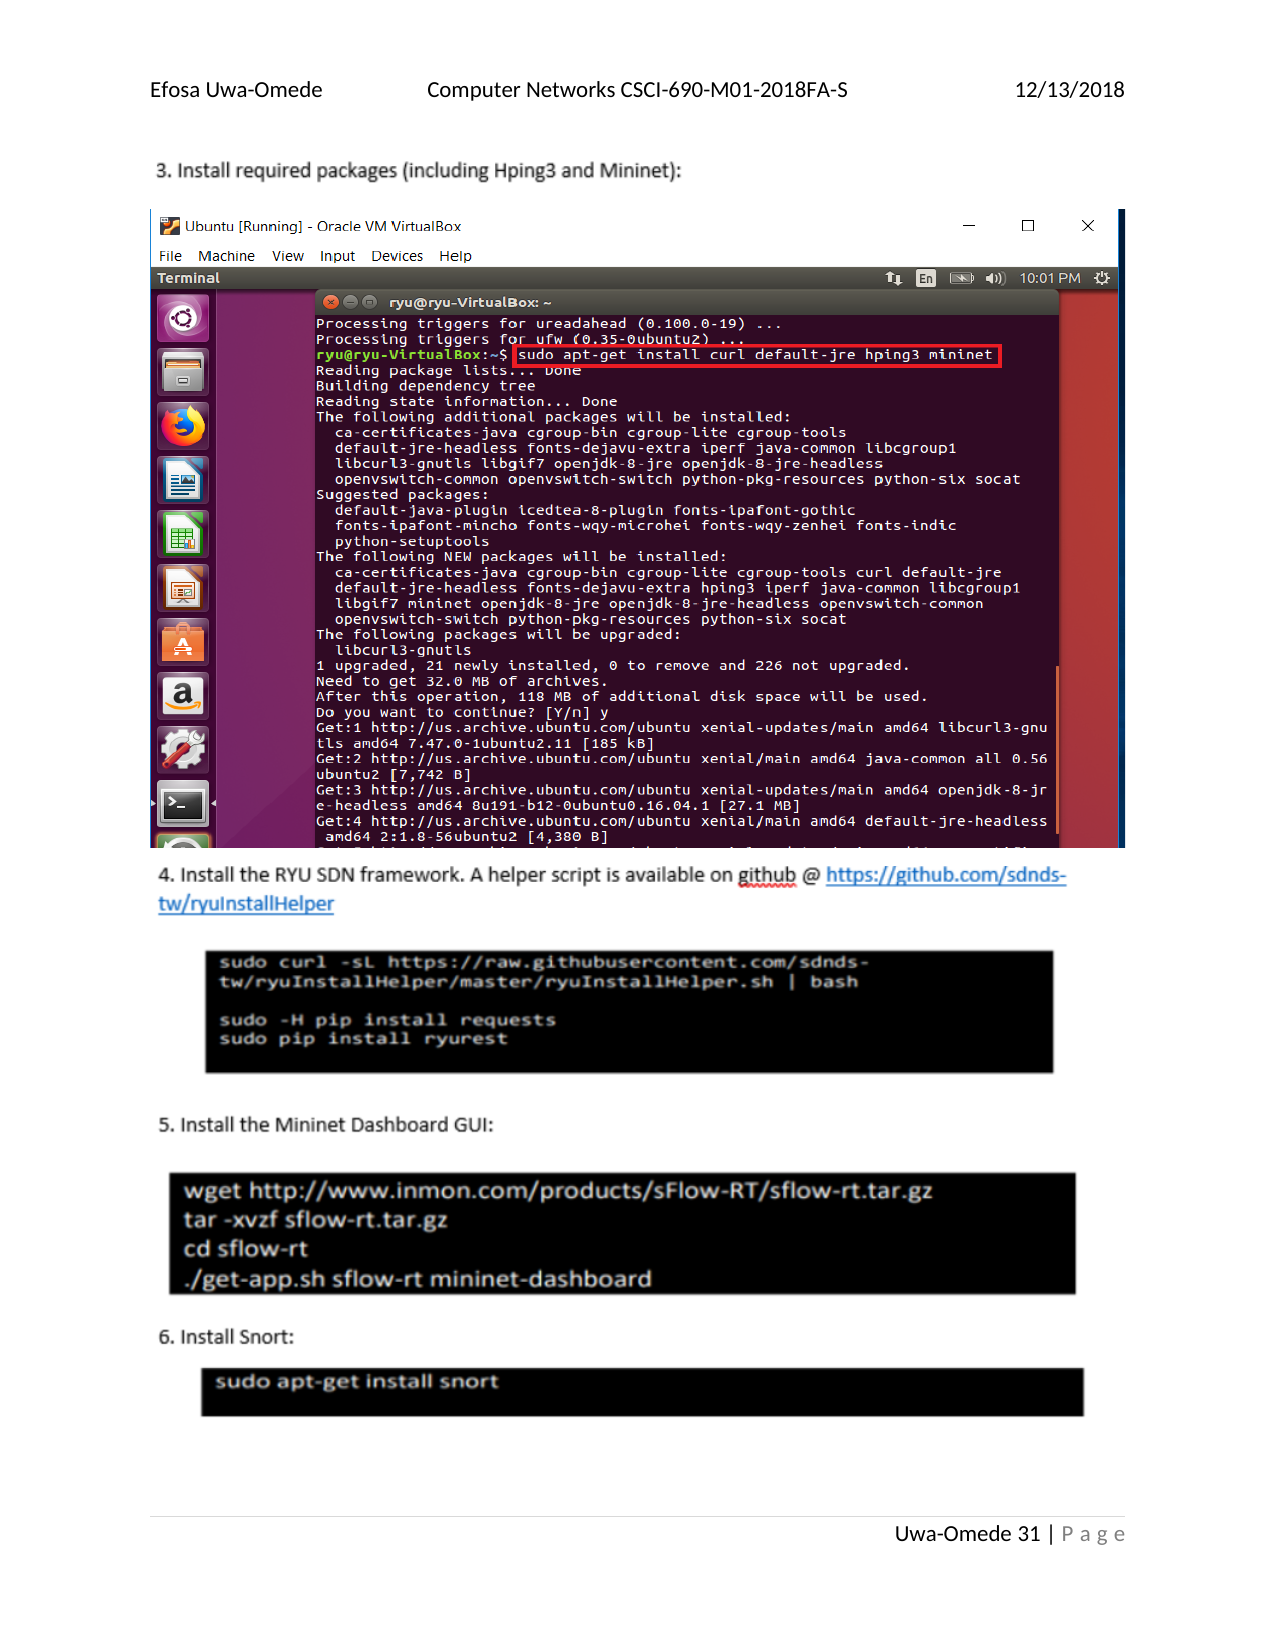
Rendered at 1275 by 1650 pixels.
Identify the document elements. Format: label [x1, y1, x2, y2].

picture [150, 150, 1029, 191]
picture [150, 209, 1125, 848]
picture [150, 866, 1125, 1465]
